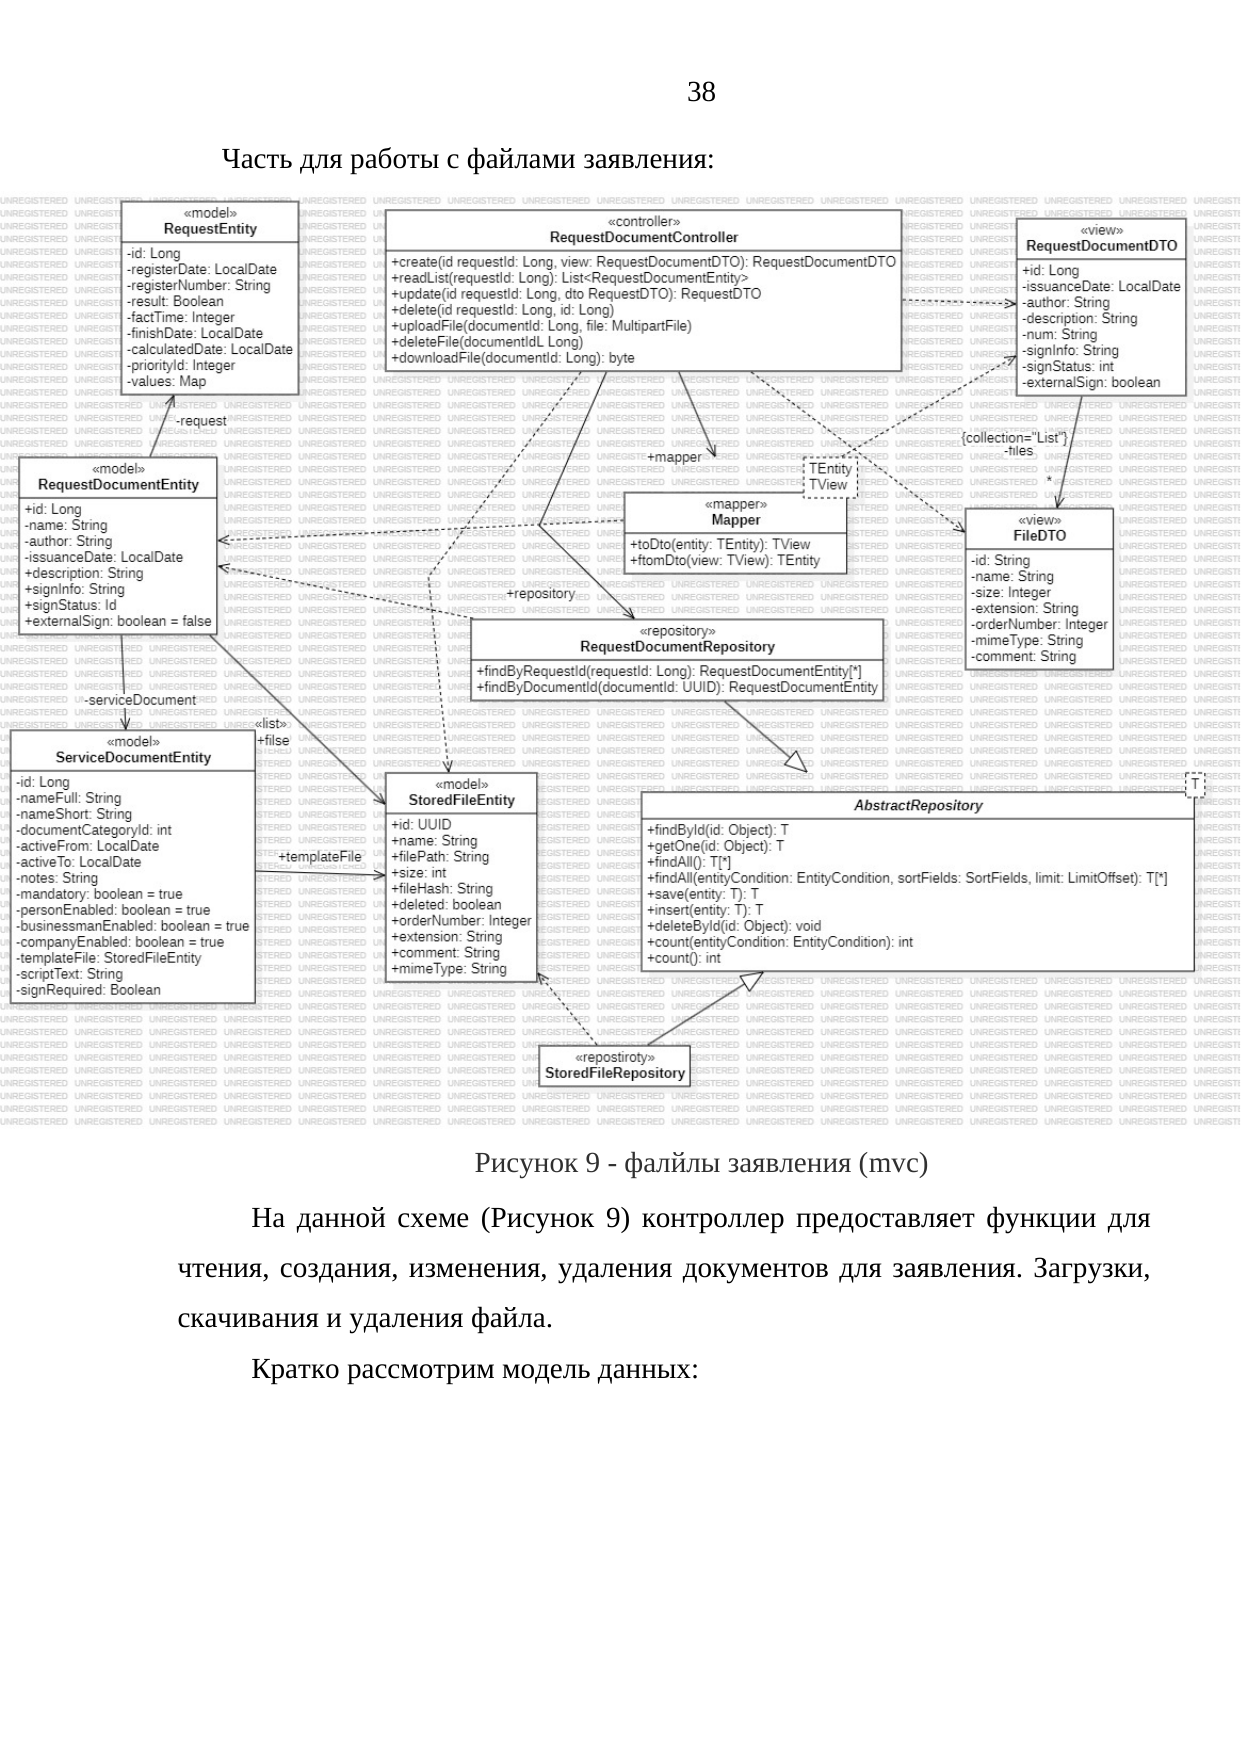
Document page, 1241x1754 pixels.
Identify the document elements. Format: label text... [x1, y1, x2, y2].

text Кратко рассмотрим модель данных: [177, 1351, 1152, 1384]
text Рисунок 9 - фалйлы заявления (mvc) [177, 1145, 1152, 1179]
text Часть для работы с файлами заявления: [0, 141, 1152, 191]
text На данной схеме (Рисунок 9) контроллер предоставляет функции для чтения, создания, изменения, удаления документов для заявления. Загрузки, скачивания и удаления файла. [177, 1200, 1152, 1334]
picture [0, 191, 1241, 1129]
